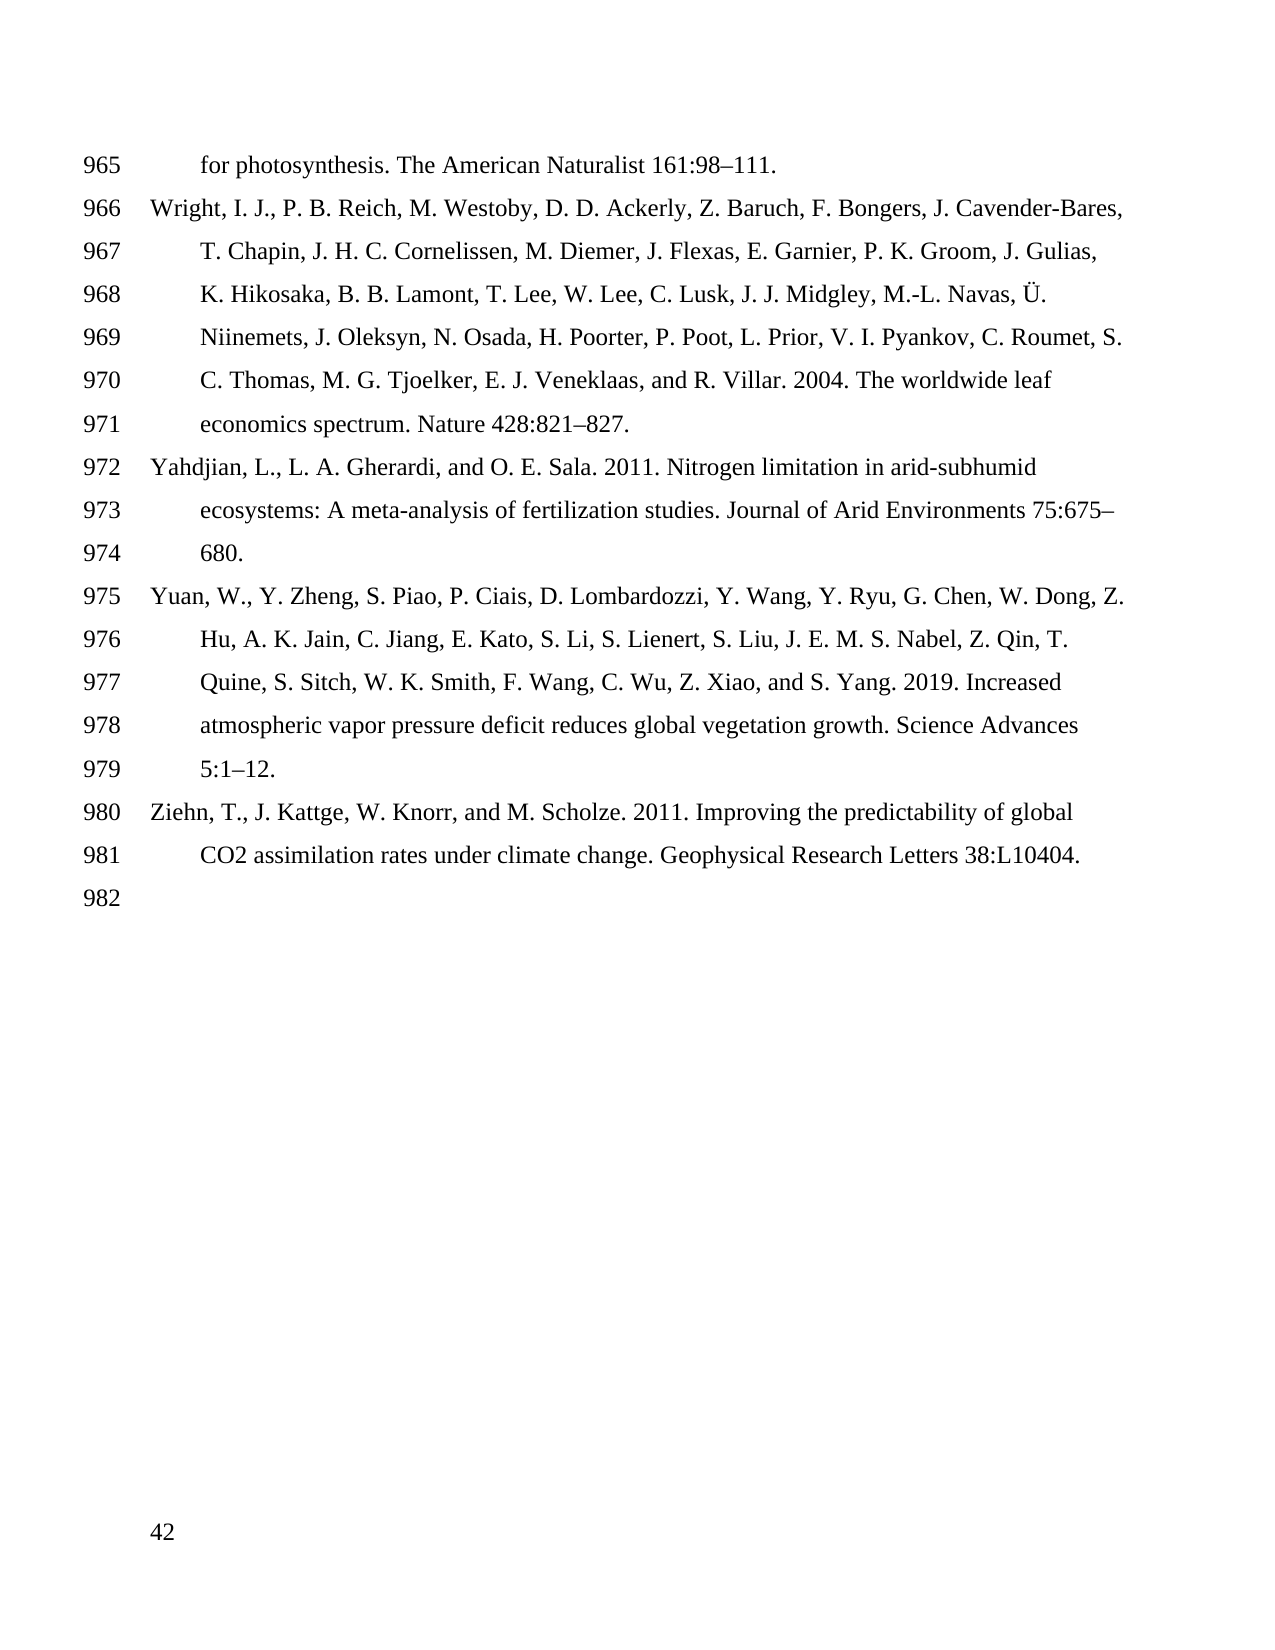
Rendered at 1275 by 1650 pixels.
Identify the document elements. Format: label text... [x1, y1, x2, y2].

text Ziehn, T., J. Kattge, W. Knorr, and M. Scholze. 2011. Improving the predictability of global CO2 assimilation rates under climate change. Geophysical Research Letters 38:L10404. [150, 797, 1125, 869]
text Wright, I. J., P. B. Reich, M. Westoby, D. D. Ackerly, Z. Baruch, F. Bongers, J. Cavender-Bares, T. Chapin, J. H. C. Cornelissen, M. Diemer, J. Flexas, E. Garnier, P. K. Groom, J. Gulias, K. Hikosaka, B. B. Lamont, T. Lee, W. Lee, C. Lusk, J. J. Midgley, M.-L. Navas, Ü. Niinemets, J. Oleksyn, N. Osada, H. Poorter, P. Poot, L. Prior, V. I. Pyankov, C. Roumet, S. C. Thomas, M. G. Tjoelker, E. J. Veneklaas, and R. Villar. 2004. The worldwide leaf economics spectrum. Nature 428:821–827. [150, 193, 1125, 437]
text Yuan, W., Y. Zheng, S. Piao, P. Ciais, D. Lombardozzi, Y. Wang, Y. Ryu, G. Chen, W. Dong, Z. Hu, A. K. Jain, C. Jiang, E. Kato, S. Li, S. Lienert, S. Liu, J. E. M. S. Nabel, Z. Qin, T. Quine, S. Sitch, W. K. Smith, F. Wang, C. Wu, Z. Xiao, and S. Yang. 2019. Increased atmospheric vapor pressure deficit reduces global vegetation growth. Science Advances 5:1–12. [150, 581, 1125, 782]
text Yahdjian, L., L. A. Gherardi, and O. E. Sala. 2011. Nitrogen limitation in arid-subhumid ecosystems: A meta-analysis of fertilization studies. Journal of Arid Environments 75:675–680. [150, 452, 1125, 567]
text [150, 150, 1125, 179]
